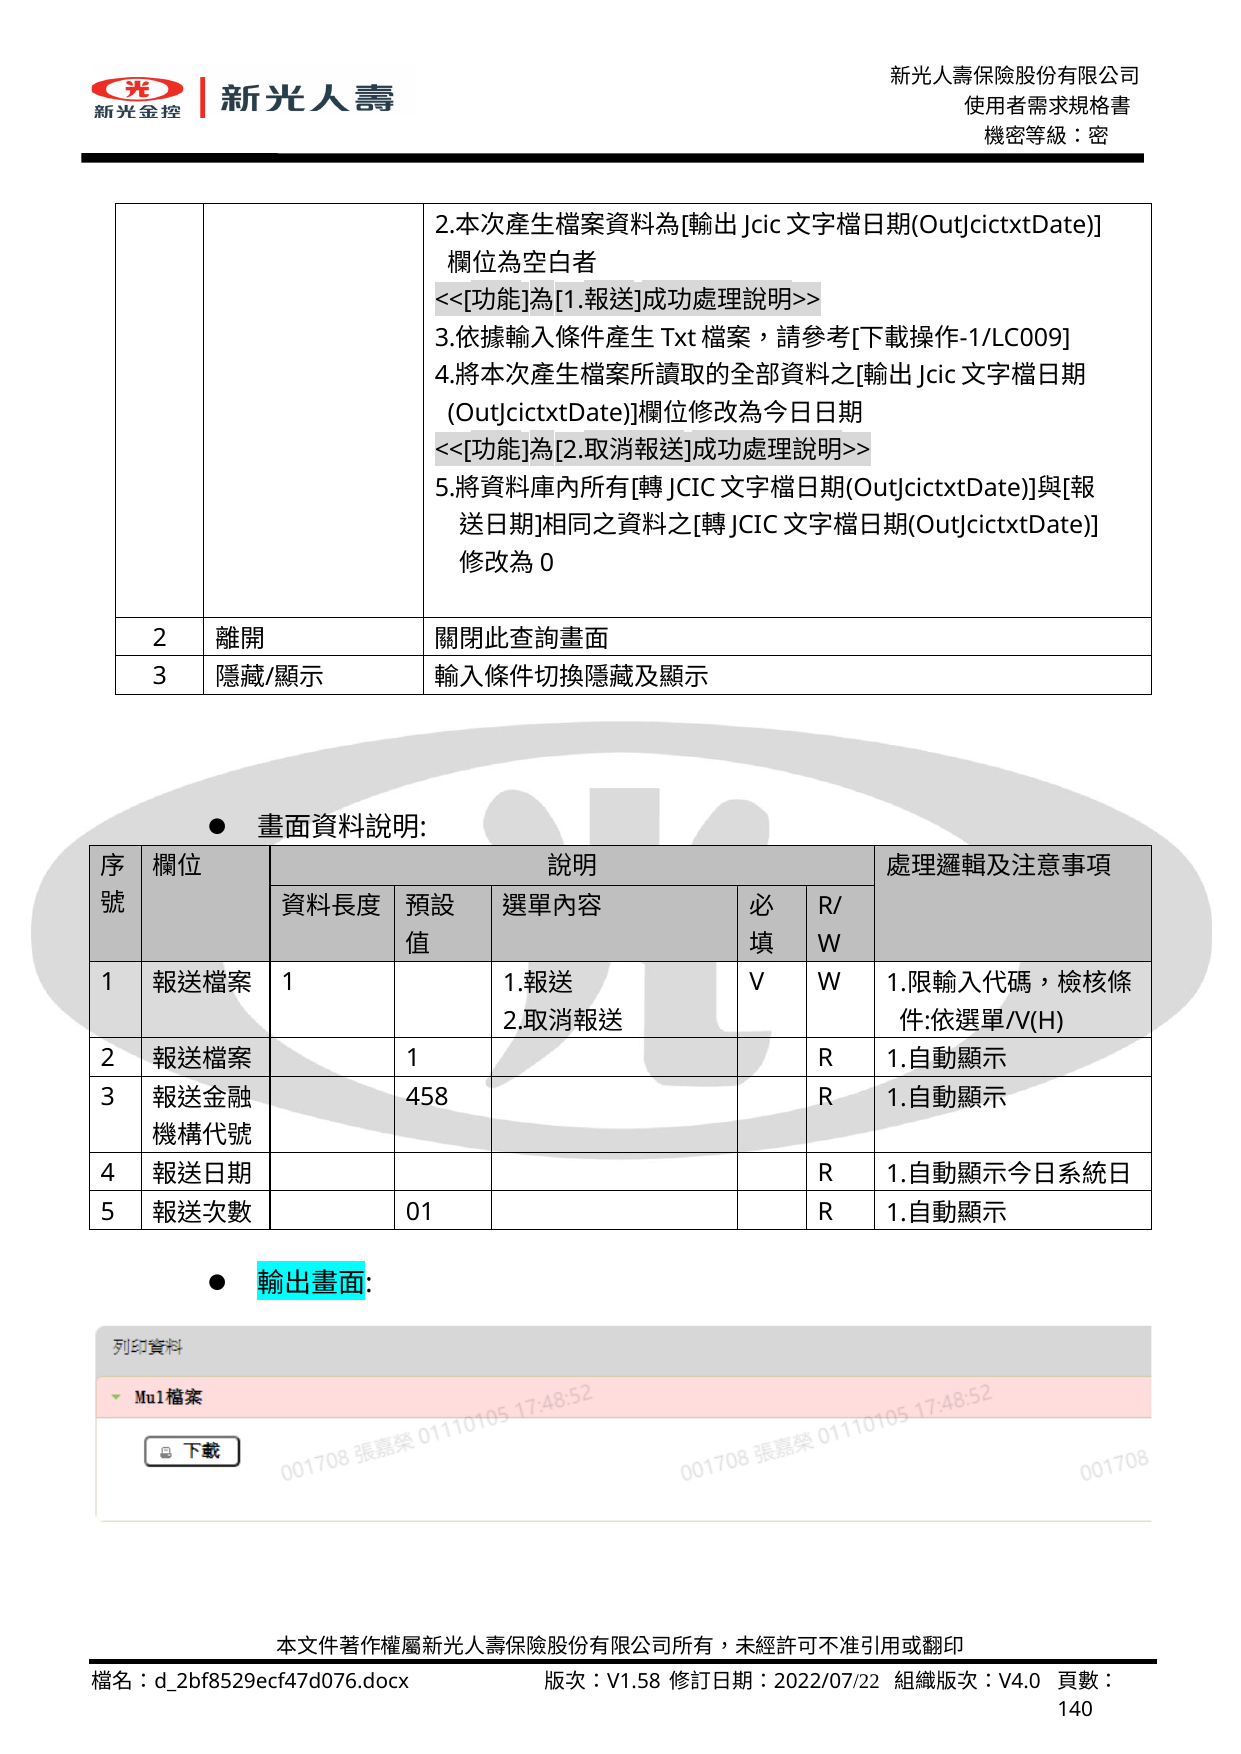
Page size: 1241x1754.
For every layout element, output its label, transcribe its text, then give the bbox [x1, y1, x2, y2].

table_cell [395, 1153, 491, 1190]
list 輸出畫面: [207, 1261, 1152, 1301]
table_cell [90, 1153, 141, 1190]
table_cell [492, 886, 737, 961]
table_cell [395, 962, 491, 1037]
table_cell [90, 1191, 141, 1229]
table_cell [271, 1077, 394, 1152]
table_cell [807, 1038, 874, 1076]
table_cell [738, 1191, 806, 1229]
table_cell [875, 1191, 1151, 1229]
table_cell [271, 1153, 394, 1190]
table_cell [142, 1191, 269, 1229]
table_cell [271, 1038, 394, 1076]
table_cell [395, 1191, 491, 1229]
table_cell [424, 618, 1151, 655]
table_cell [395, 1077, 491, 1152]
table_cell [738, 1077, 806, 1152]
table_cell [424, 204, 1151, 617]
picture [25, 713, 1215, 1166]
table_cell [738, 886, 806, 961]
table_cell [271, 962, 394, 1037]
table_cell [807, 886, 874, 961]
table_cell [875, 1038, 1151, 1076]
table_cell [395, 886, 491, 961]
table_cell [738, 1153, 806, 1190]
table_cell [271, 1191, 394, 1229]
list 畫面資料說明: [207, 807, 1152, 845]
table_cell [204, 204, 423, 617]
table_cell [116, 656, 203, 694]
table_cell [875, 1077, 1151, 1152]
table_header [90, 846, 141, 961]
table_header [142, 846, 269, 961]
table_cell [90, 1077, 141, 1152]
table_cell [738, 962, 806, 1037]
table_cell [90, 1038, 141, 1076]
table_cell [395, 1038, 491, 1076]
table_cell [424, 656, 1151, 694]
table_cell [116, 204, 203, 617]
picture [91, 61, 417, 118]
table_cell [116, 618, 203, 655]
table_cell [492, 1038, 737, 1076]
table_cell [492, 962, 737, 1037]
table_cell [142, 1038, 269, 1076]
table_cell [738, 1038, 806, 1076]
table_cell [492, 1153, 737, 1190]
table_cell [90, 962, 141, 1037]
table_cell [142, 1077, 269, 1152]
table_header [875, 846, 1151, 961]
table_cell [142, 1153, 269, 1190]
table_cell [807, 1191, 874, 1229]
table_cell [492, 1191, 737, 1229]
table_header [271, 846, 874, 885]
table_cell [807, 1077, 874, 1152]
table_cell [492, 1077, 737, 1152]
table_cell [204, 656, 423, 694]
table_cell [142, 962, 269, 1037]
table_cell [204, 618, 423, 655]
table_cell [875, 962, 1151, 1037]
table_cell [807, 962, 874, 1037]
picture [88, 1311, 1152, 1552]
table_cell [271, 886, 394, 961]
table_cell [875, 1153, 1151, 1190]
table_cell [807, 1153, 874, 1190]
